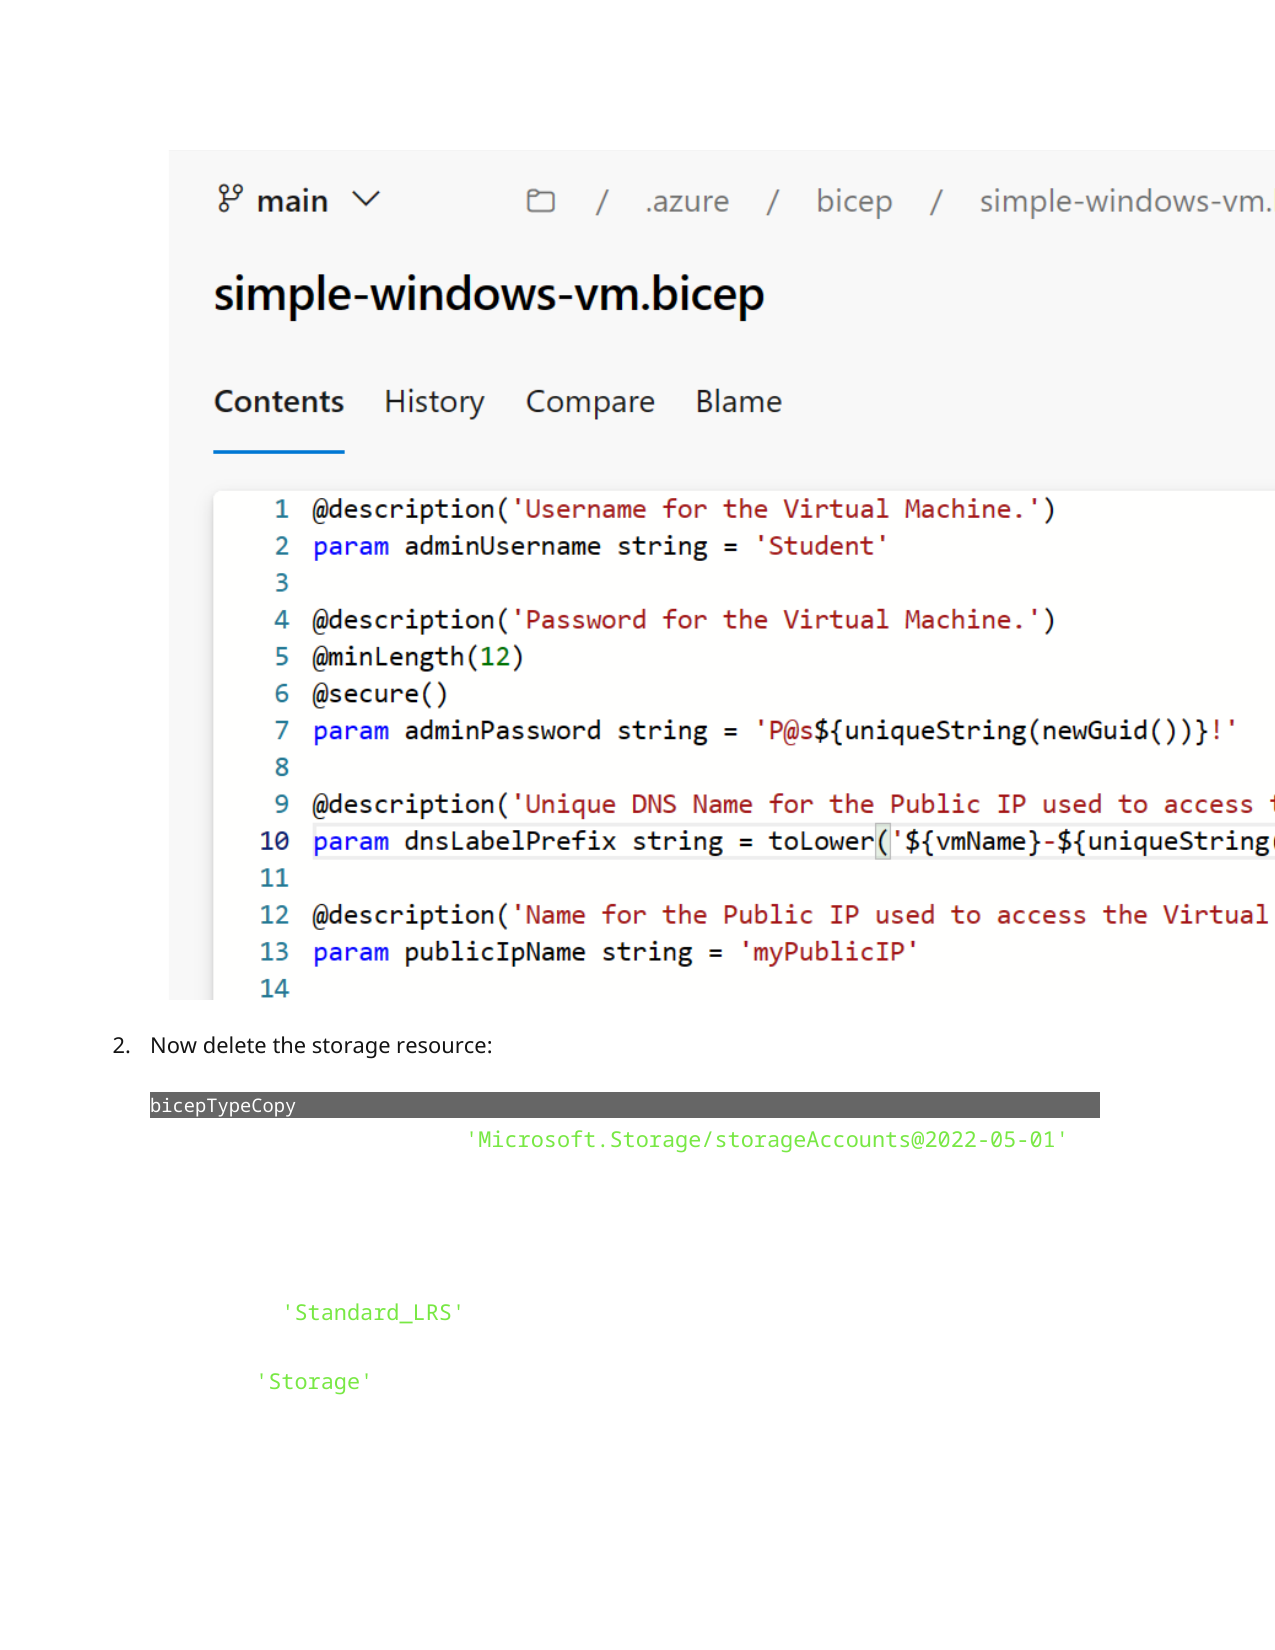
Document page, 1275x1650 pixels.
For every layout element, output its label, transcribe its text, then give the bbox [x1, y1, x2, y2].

text resource storageAccount 'Microsoft.Storage/storageAccounts@2022-05-01' = { name: storageAccountName location: location sku: { name: 'Standard_LRS' } kind: 'Storage' } [150, 1124, 1100, 1430]
text bicepTypeCopy [150, 1092, 1100, 1118]
list Now delete the storage resource: [112, 1030, 1100, 1060]
